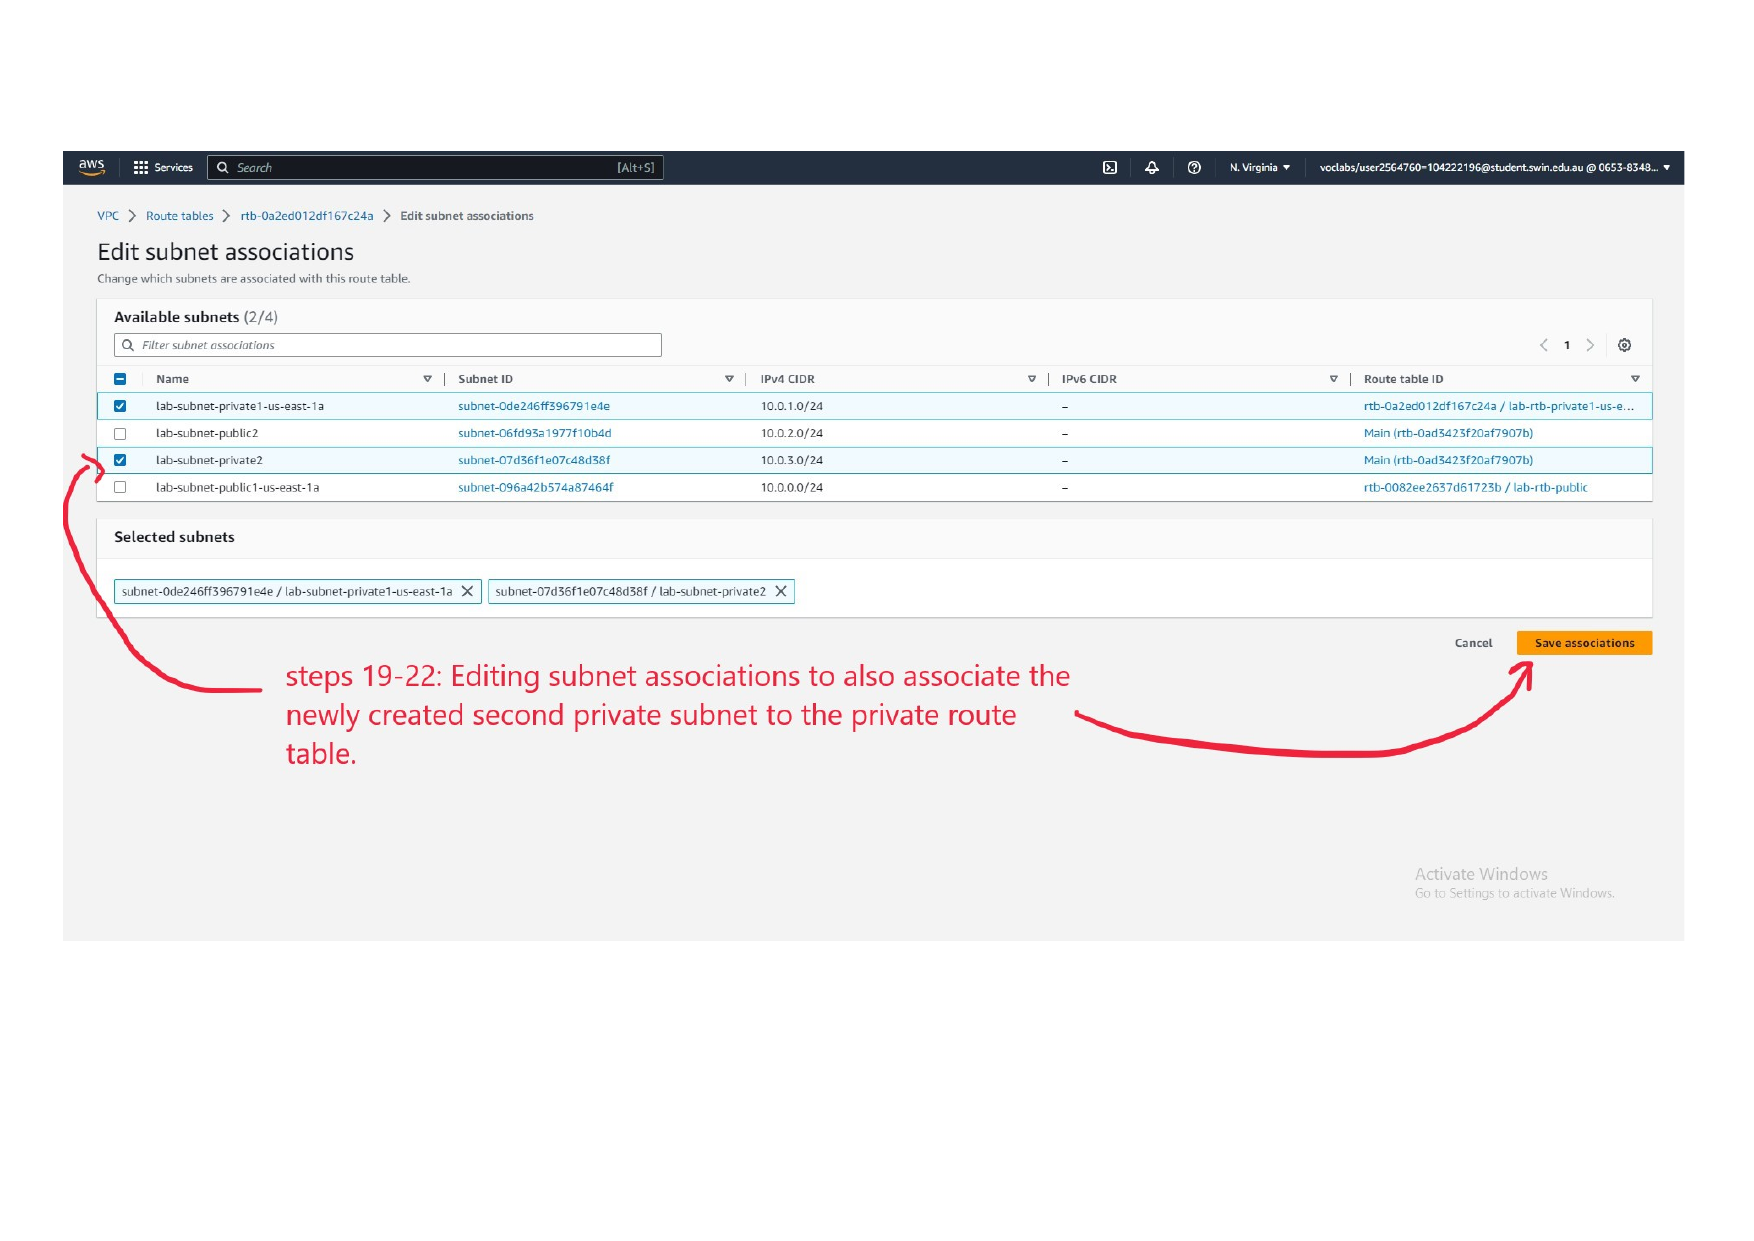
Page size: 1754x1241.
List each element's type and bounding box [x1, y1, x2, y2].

picture [63, 151, 1685, 941]
